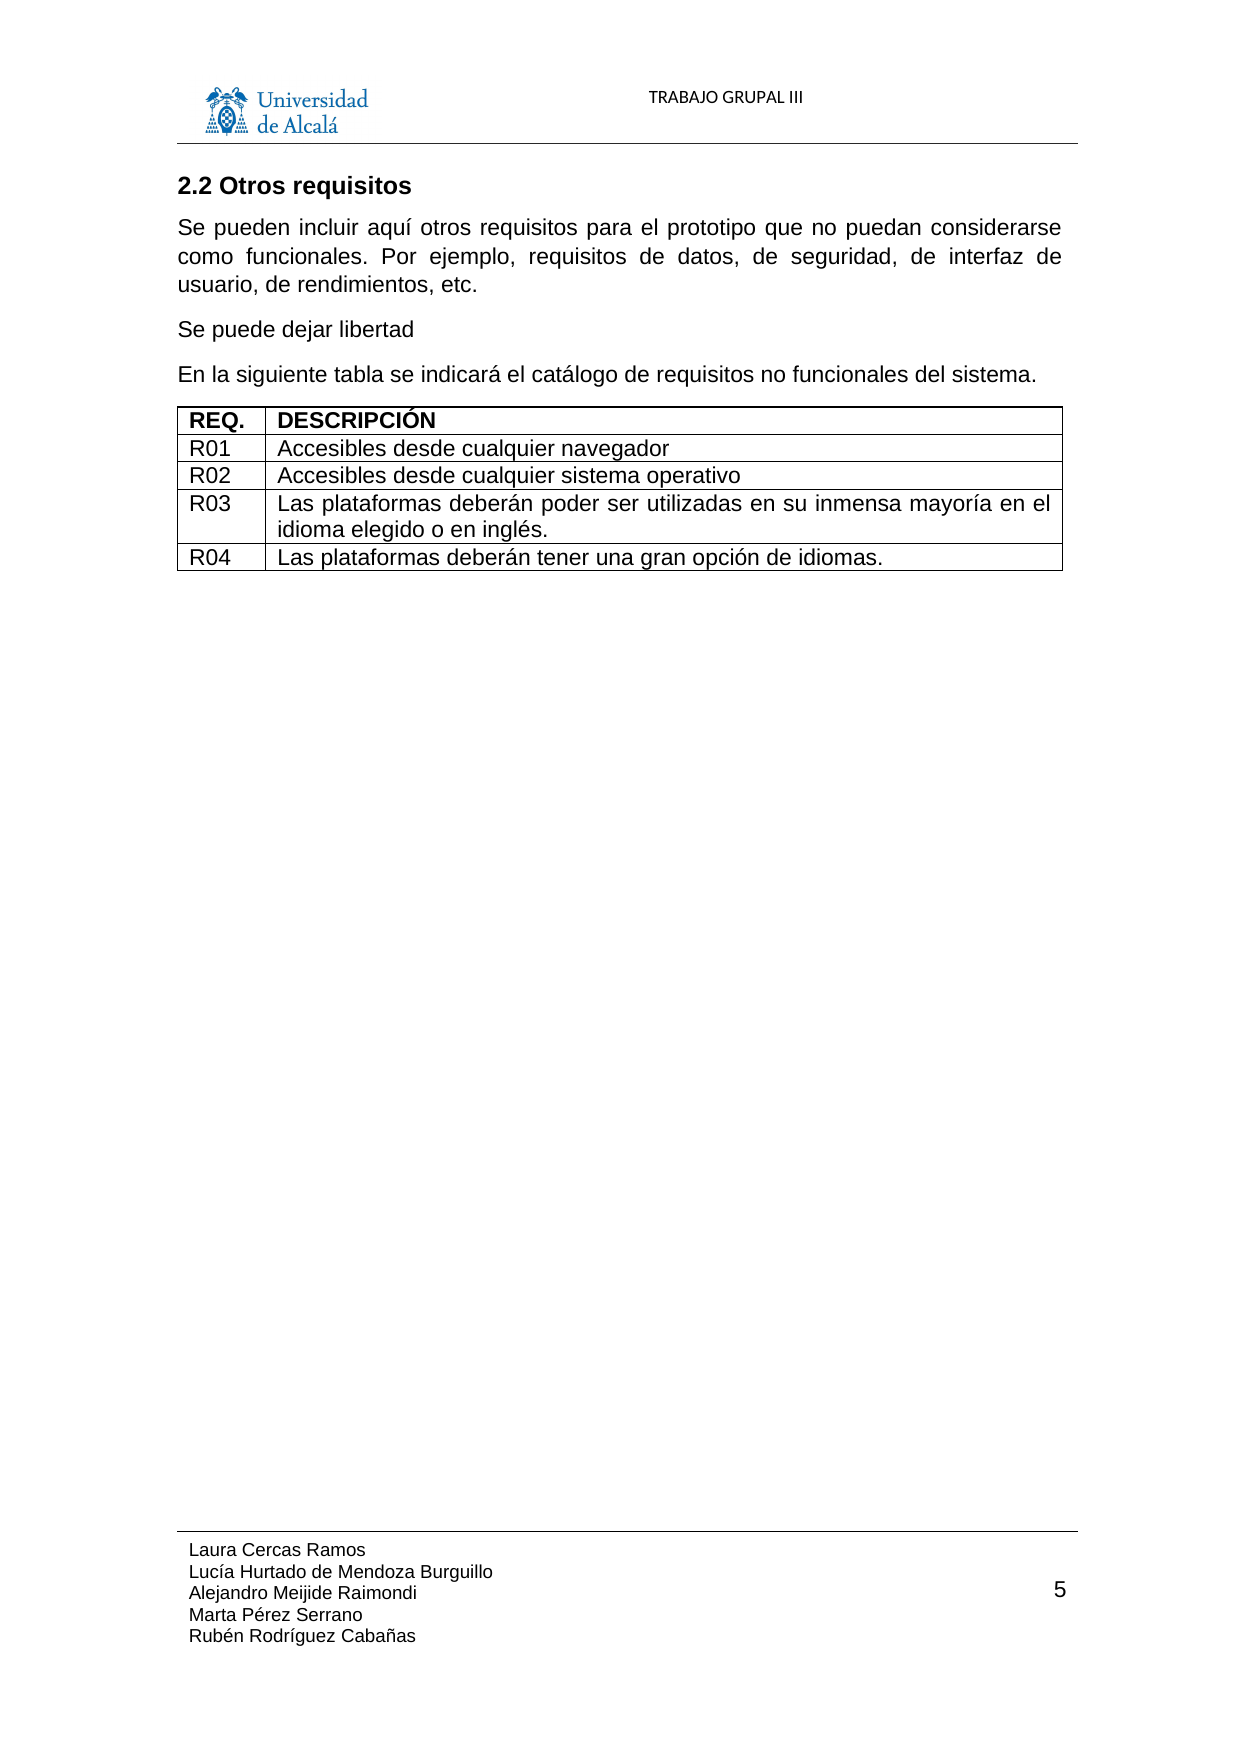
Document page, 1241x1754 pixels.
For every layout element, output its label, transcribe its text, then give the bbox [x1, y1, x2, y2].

table_cell R02 [178, 462, 265, 489]
text Se pueden incluir aquí otros requisitos para el prototipo que no puedan considerarse como funcionales. Por ejemplo, requisitos de datos, de seguridad, de interfaz de usuario, de rendimientos, etc. [177, 214, 1063, 297]
table_header DESCRIPCIÓN [266, 408, 1062, 434]
table_cell R03 [178, 490, 265, 542]
table_cell R01 [178, 435, 265, 461]
table_cell Accesibles desde cualquier navegador [266, 435, 1062, 461]
text En la siguiente tabla se indicará el catálogo de requisitos no funcionales del sistema. [177, 361, 1063, 388]
subtitle 2.2 Otros requisitos [177, 171, 1063, 199]
table_cell Las plataformas deberán poder ser utilizadas en su inmensa mayoría en el idioma elegido o en inglés. [266, 490, 1062, 542]
picture [188, 75, 383, 143]
text Se puede dejar libertad [177, 316, 1063, 343]
table_header REQ. [178, 408, 265, 434]
table_cell R04 [178, 544, 265, 570]
table_cell Las plataformas deberán tener una gran opción de idiomas. [266, 544, 1062, 570]
table_cell Accesibles desde cualquier sistema operativo [266, 462, 1062, 489]
